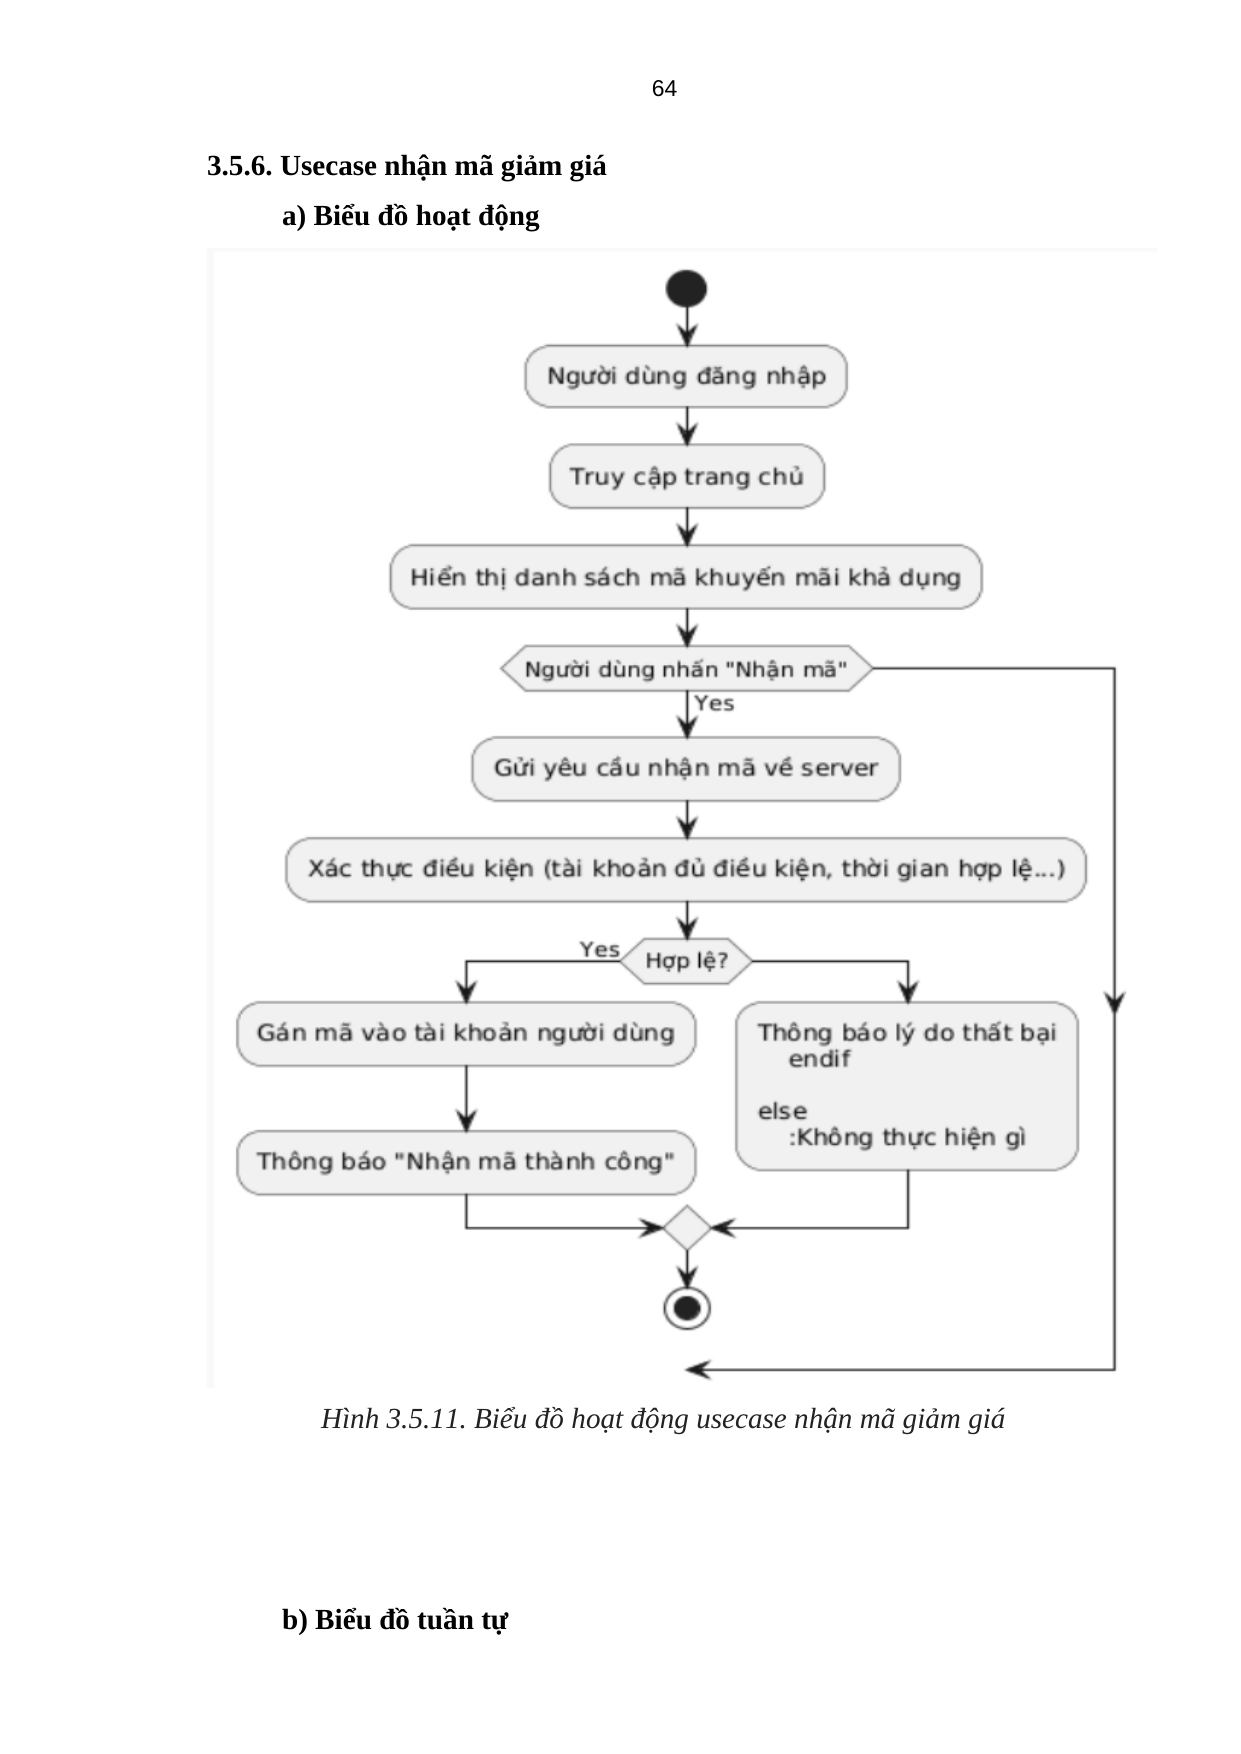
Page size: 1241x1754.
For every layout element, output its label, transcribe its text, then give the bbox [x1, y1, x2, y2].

subtitle Hình 3.5.11. Biểu đồ hoạt động usecase nhận mã giảm giá [207, 1401, 1122, 1434]
subtitle 3.5.6. Usecase nhận mã giảm giá [207, 148, 1122, 181]
picture [206, 248, 1157, 1388]
text a) Biểu đồ hoạt động [207, 198, 1122, 232]
text b) Biểu đồ tuần tự [282, 1602, 1122, 1636]
